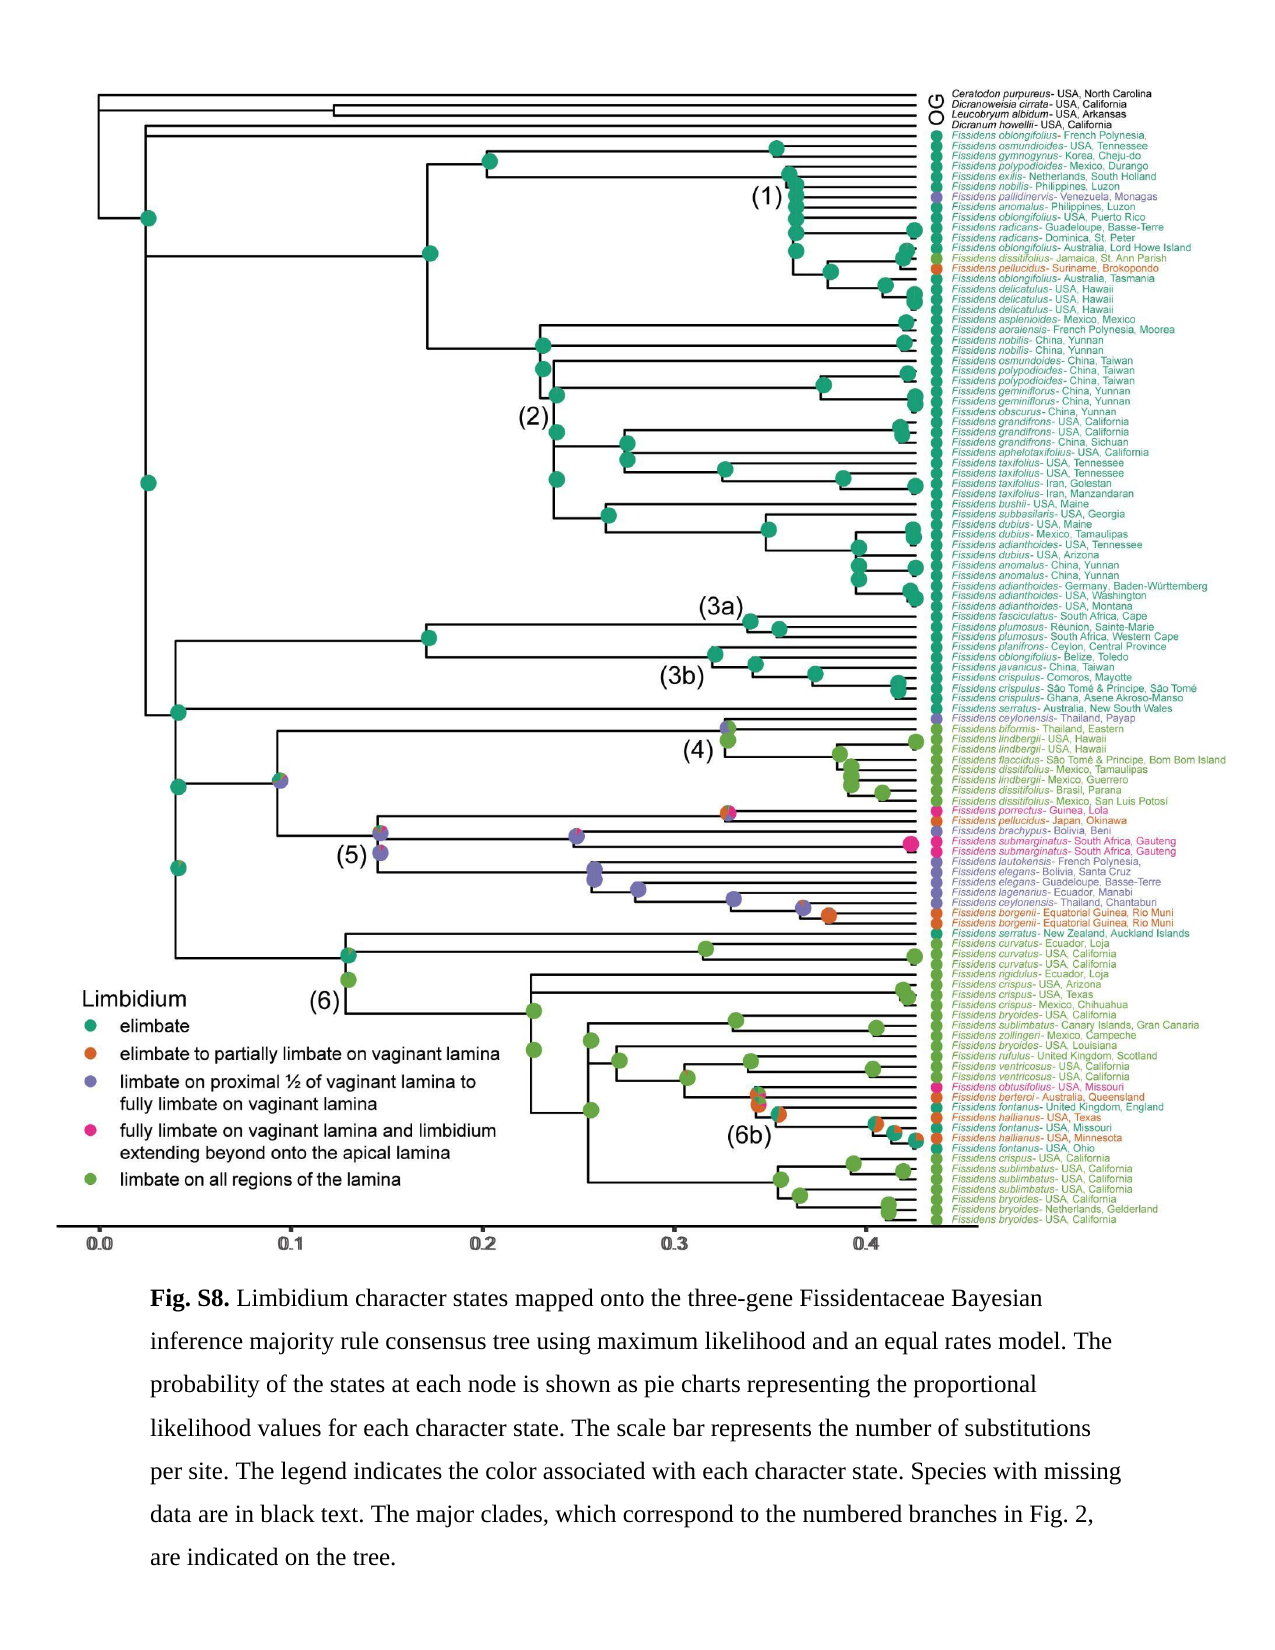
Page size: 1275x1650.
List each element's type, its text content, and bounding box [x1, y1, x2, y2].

picture [37, 75, 1231, 1268]
text Fig. S8. Limbidium character states mapped onto the three-gene Fissidentaceae Bayesian inference majority rule consensus tree using maximum likelihood and an equal rates model. The probability of the states at each node is shown as pie charts representing the proportional likelihood values for each character state. The scale bar represents the number of substitutions per site. The legend indicates the color associated with each character state. Species with missing data are in black text. The major clades, which correspond to the numbered branches in Fig. 2, are indicated on the tree. [150, 1283, 1125, 1571]
